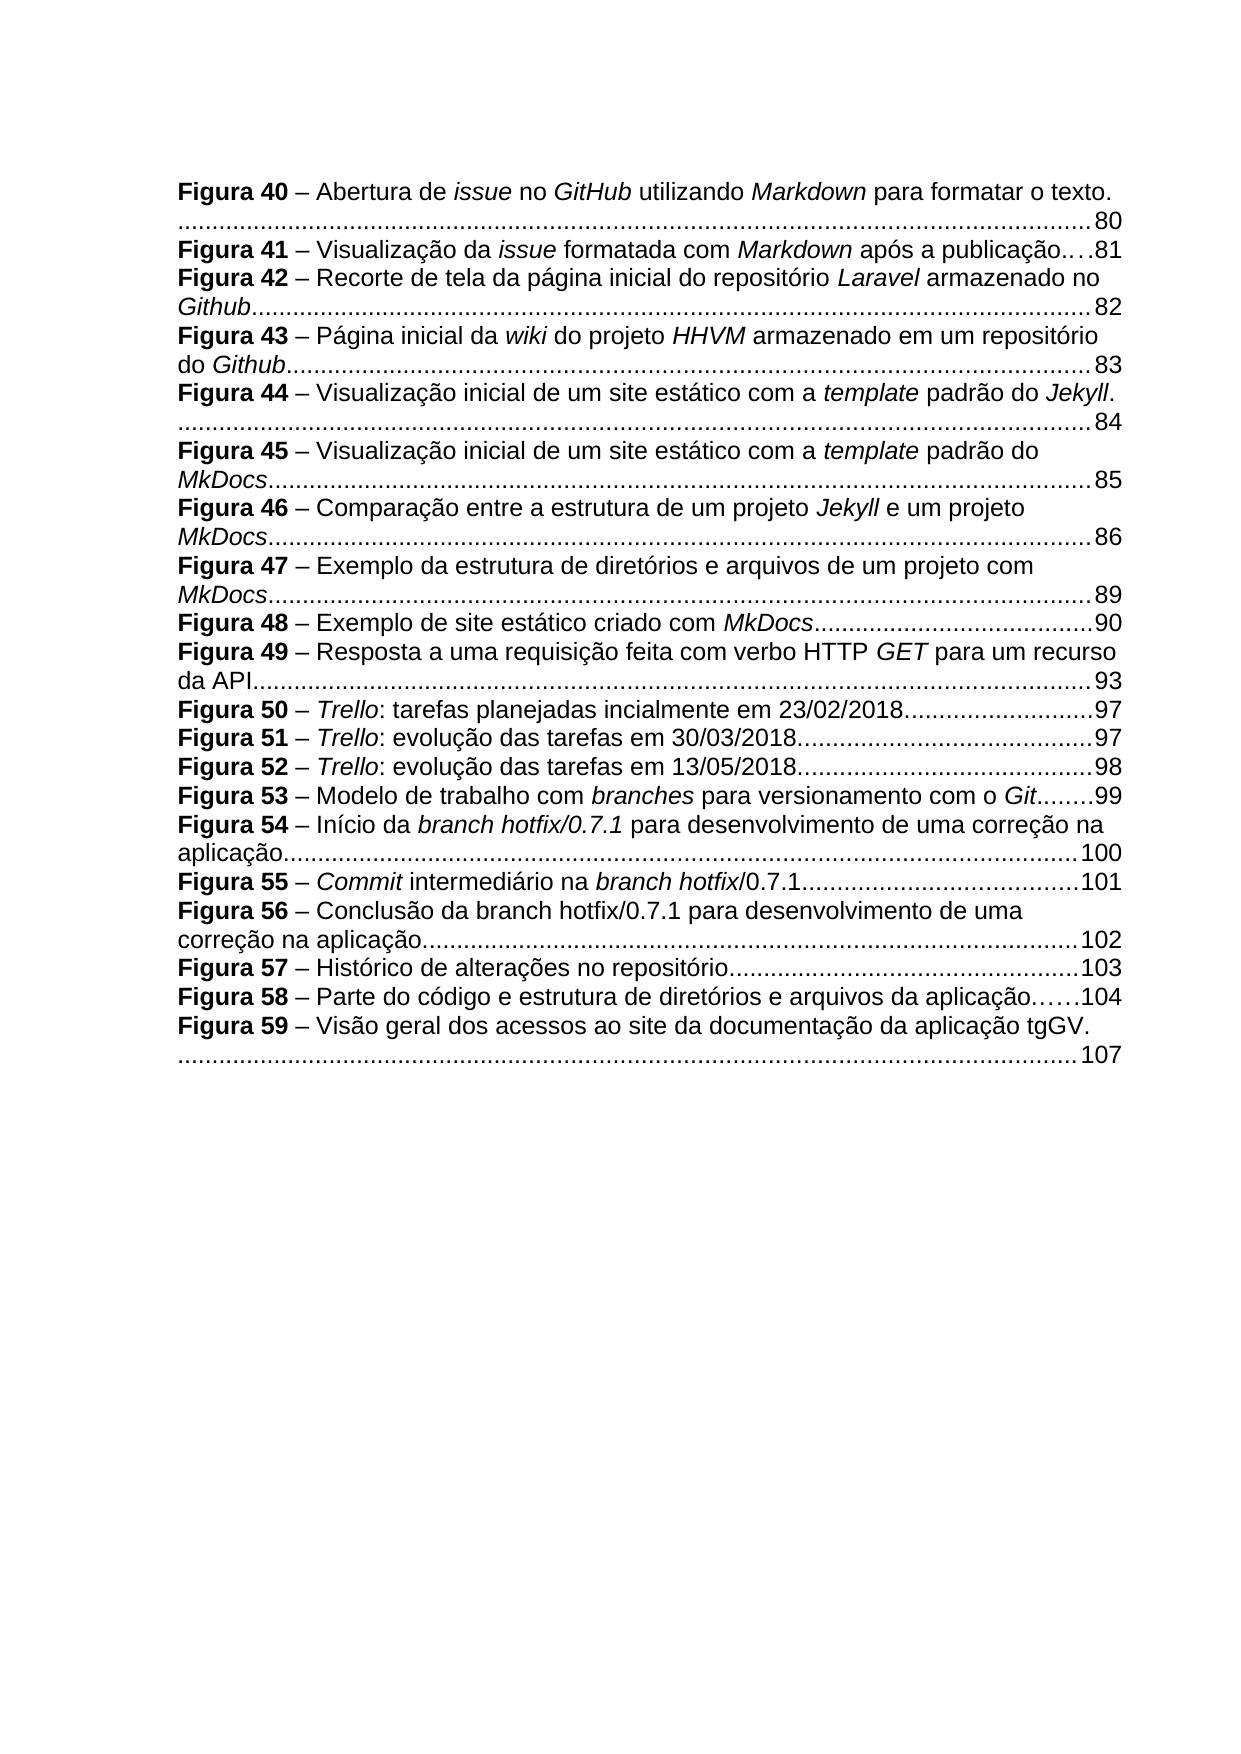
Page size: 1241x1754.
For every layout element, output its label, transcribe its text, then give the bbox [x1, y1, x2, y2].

list Figura 57 – Histórico de alterações no repositório. 103 [177, 953, 1122, 982]
list Figura 48 – Exemplo de site estático criado com MkDocs. 90 [177, 608, 1122, 637]
list Figura 59 – Visão geral dos acessos ao site da documentação da aplicação tgGV. 107 [177, 1011, 1122, 1068]
list Figura 40 – Abertura de issue no GitHub utilizando Markdown para formatar o texto. 80 [177, 177, 1122, 235]
list Figura 46 – Comparação entre a estrutura de um projeto Jekyll e um projeto MkDocs. 86 [177, 493, 1122, 551]
list Figura 45 – Visualização inicial de um site estático com a template padrão do MkDocs. 85 [177, 436, 1122, 493]
list Figura 56 – Conclusão da branch hotfix/0.7.1 para desenvolvimento de uma correção na aplicação. 102 [177, 896, 1122, 953]
list Figura 44 – Visualização inicial de um site estático com a template padrão do Jekyll. 84 [177, 378, 1122, 436]
list Figura 43 – Página inicial da wiki do projeto HHVM armazenado em um repositório do Github. 83 [177, 321, 1122, 378]
list Figura 50 – Trello: tarefas planejadas incialmente em 23/02/2018. 97 [177, 695, 1122, 723]
list Figura 53 – Modelo de trabalho com branches para versionamento com o Git. 99 [177, 781, 1122, 810]
list Figura 55 – Commit intermediário na branch hotfix/0.7.1. 101 [177, 867, 1122, 896]
list Figura 51 – Trello: evolução das tarefas em 30/03/2018. 97 [177, 723, 1122, 752]
list Figura 52 – Trello: evolução das tarefas em 13/05/2018. 98 [177, 752, 1122, 781]
list Figura 47 – Exemplo da estrutura de diretórios e arquivos de um projeto com MkDocs. 89 [177, 551, 1122, 608]
list Figura 49 – Resposta a uma requisição feita com verbo HTTP GET para um recurso da API. 93 [177, 637, 1122, 695]
list Figura 54 – Início da branch hotfix/0.7.1 para desenvolvimento de uma correção na aplicação. 100 [177, 810, 1122, 867]
list Figura 42 – Recorte de tela da página inicial do repositório Laravel armazenado no Github. 82 [177, 263, 1122, 321]
list Figura 41 – Visualização da issue formatada com Markdown após a publicação. 81 [177, 235, 1122, 263]
list Figura 58 – Parte do código e estrutura de diretórios e arquivos da aplicação. 104 [177, 982, 1122, 1011]
